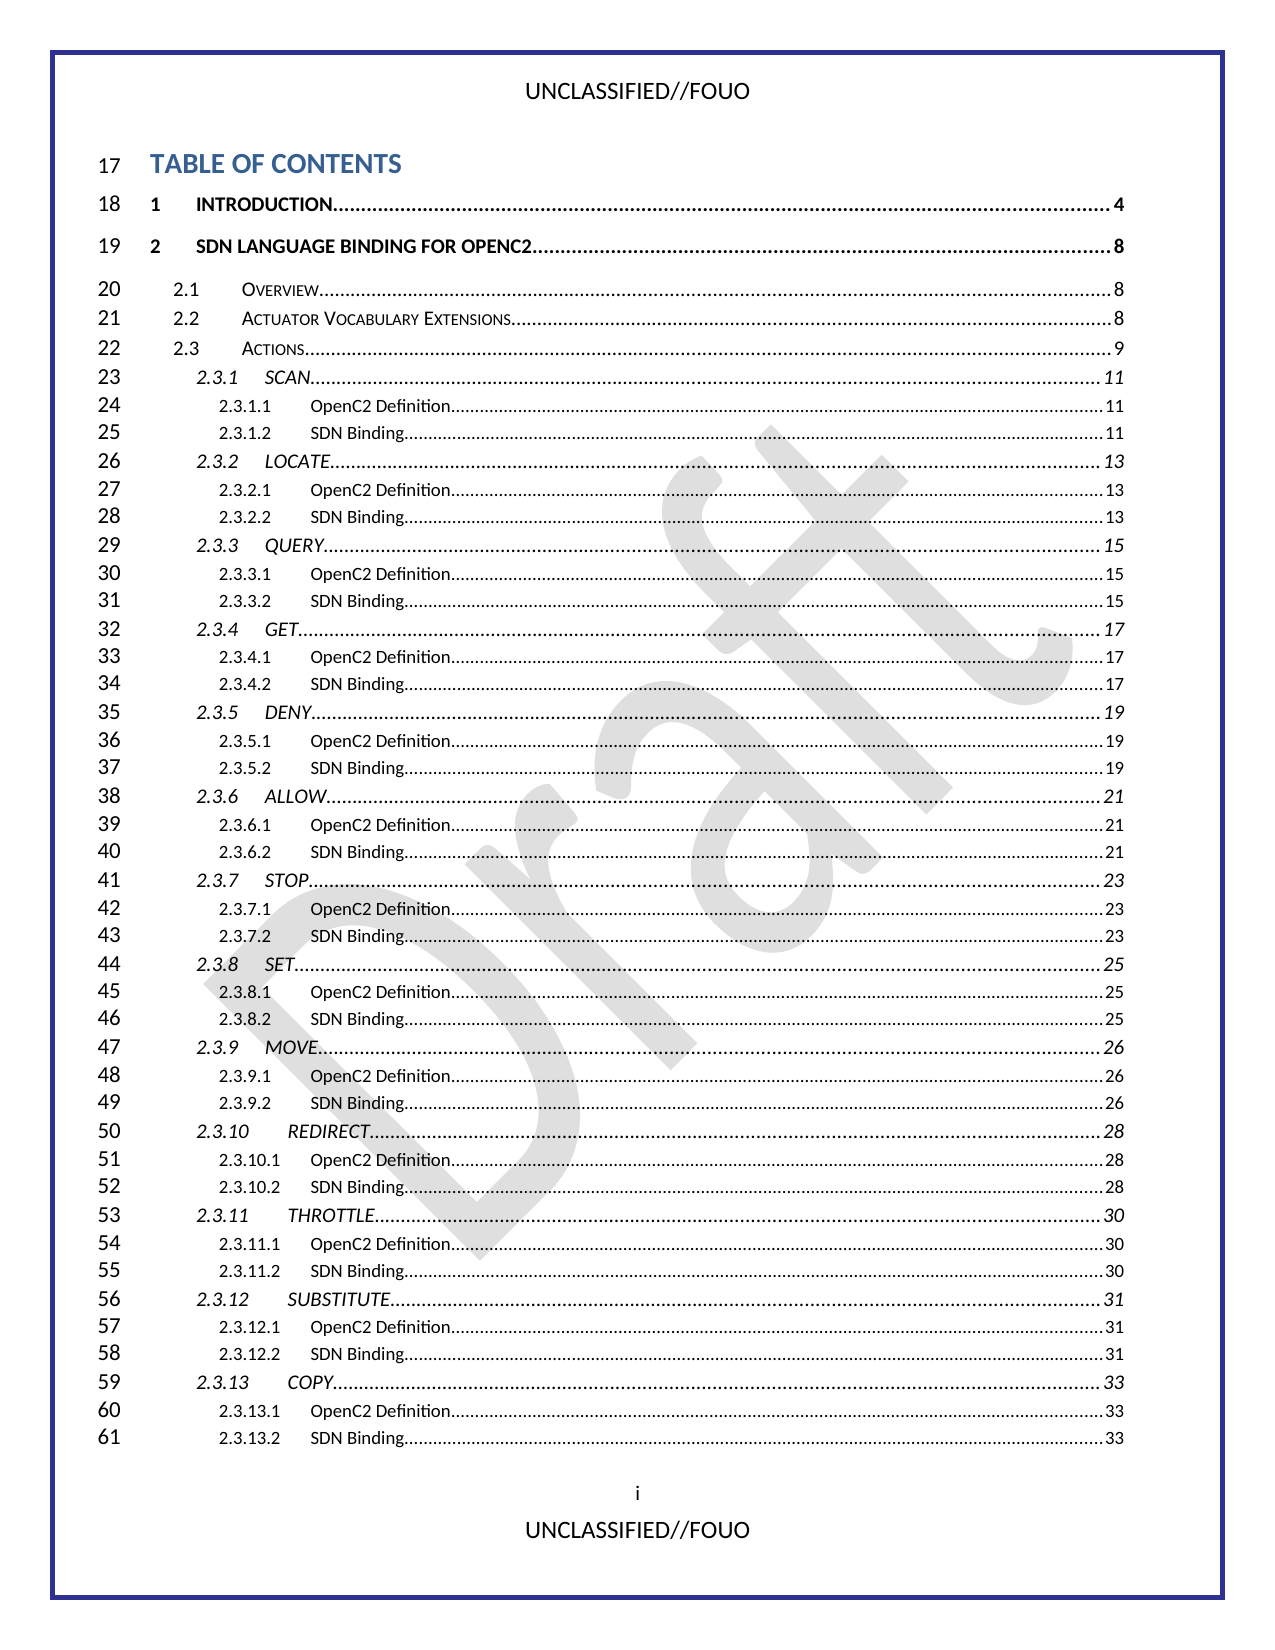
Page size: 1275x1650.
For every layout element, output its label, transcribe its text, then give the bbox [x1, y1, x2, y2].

text 2.3.11.2 SDN Binding 30 [219, 1259, 1125, 1282]
text 2.3.2 LOCATE 13 [196, 448, 1125, 474]
text 2.3.11 THROTTLE 30 [196, 1202, 1125, 1227]
text 2.3.3 QUERY 15 [196, 532, 1125, 557]
text 2.3.13 COPY 33 [196, 1369, 1125, 1395]
text 2.3.6 ALLOW 21 [196, 783, 1125, 809]
text 2.3.7.2 SDN Binding 23 [219, 924, 1125, 947]
text 2.3.10 REDIRECT 28 [196, 1118, 1125, 1144]
text 2.3.8 SET 25 [196, 951, 1125, 976]
text 2.3.10.1 OpenC2 Definition 28 [219, 1148, 1125, 1171]
text 2.3.11.1 OpenC2 Definition 30 [219, 1232, 1125, 1254]
text 2.3.5 DENY 19 [196, 699, 1125, 725]
text 2.3.1 SCAN 11 [196, 364, 1125, 390]
text 2.2 Actuator Vocabulary Extensions 8 [173, 305, 1125, 331]
text 2.3.7 STOP 23 [196, 867, 1125, 892]
text TABLE OF CONTENTS [150, 150, 1125, 179]
text 2.3.3.1 OpenC2 Definition 15 [219, 562, 1125, 584]
text 2.3.2.2 SDN Binding 13 [219, 505, 1125, 528]
text 2.3.12.2 SDN Binding 31 [219, 1342, 1125, 1365]
text 2.3.6.2 SDN Binding 21 [219, 840, 1125, 863]
text 2.3.4.1 OpenC2 Definition 17 [219, 645, 1125, 668]
text 2.1 Overview 8 [173, 276, 1125, 301]
text 2.3.10.2 SDN Binding 28 [219, 1175, 1125, 1198]
text 2.3.1.1 OpenC2 Definition 11 [219, 394, 1125, 417]
text 2.3.12 SUBSTITUTE 31 [196, 1286, 1125, 1311]
text 2.3.13.2 SDN Binding 33 [219, 1426, 1125, 1449]
text 1 Introduction 4 [150, 192, 1125, 217]
text 2 SDN Language Binding for OpenC2 8 [150, 234, 1125, 259]
text 2.3.7.1 OpenC2 Definition 23 [219, 897, 1125, 919]
text 2.3.1.2 SDN Binding 11 [219, 421, 1125, 444]
text 2.3.5.1 OpenC2 Definition 19 [219, 729, 1125, 752]
text 2.3.8.1 OpenC2 Definition 25 [219, 980, 1125, 1003]
text 2.3.13.1 OpenC2 Definition 33 [219, 1399, 1125, 1422]
text 2.3.9 MOVE 26 [196, 1034, 1125, 1060]
text 2.3.9.1 OpenC2 Definition 26 [219, 1064, 1125, 1087]
text 2.3.4 GET 17 [196, 616, 1125, 641]
text 2.3.3.2 SDN Binding 15 [219, 589, 1125, 612]
text 2.3.4.2 SDN Binding 17 [219, 672, 1125, 695]
text 2.3.12.1 OpenC2 Definition 31 [219, 1315, 1125, 1338]
text 2.3.2.1 OpenC2 Definition 13 [219, 478, 1125, 501]
text 2.3.6.1 OpenC2 Definition 21 [219, 813, 1125, 836]
text 2.3.5.2 SDN Binding 19 [219, 756, 1125, 779]
text 2.3 Actions 9 [173, 335, 1125, 360]
text 2.3.8.2 SDN Binding 25 [219, 1007, 1125, 1030]
text 2.3.9.2 SDN Binding 26 [219, 1091, 1125, 1114]
